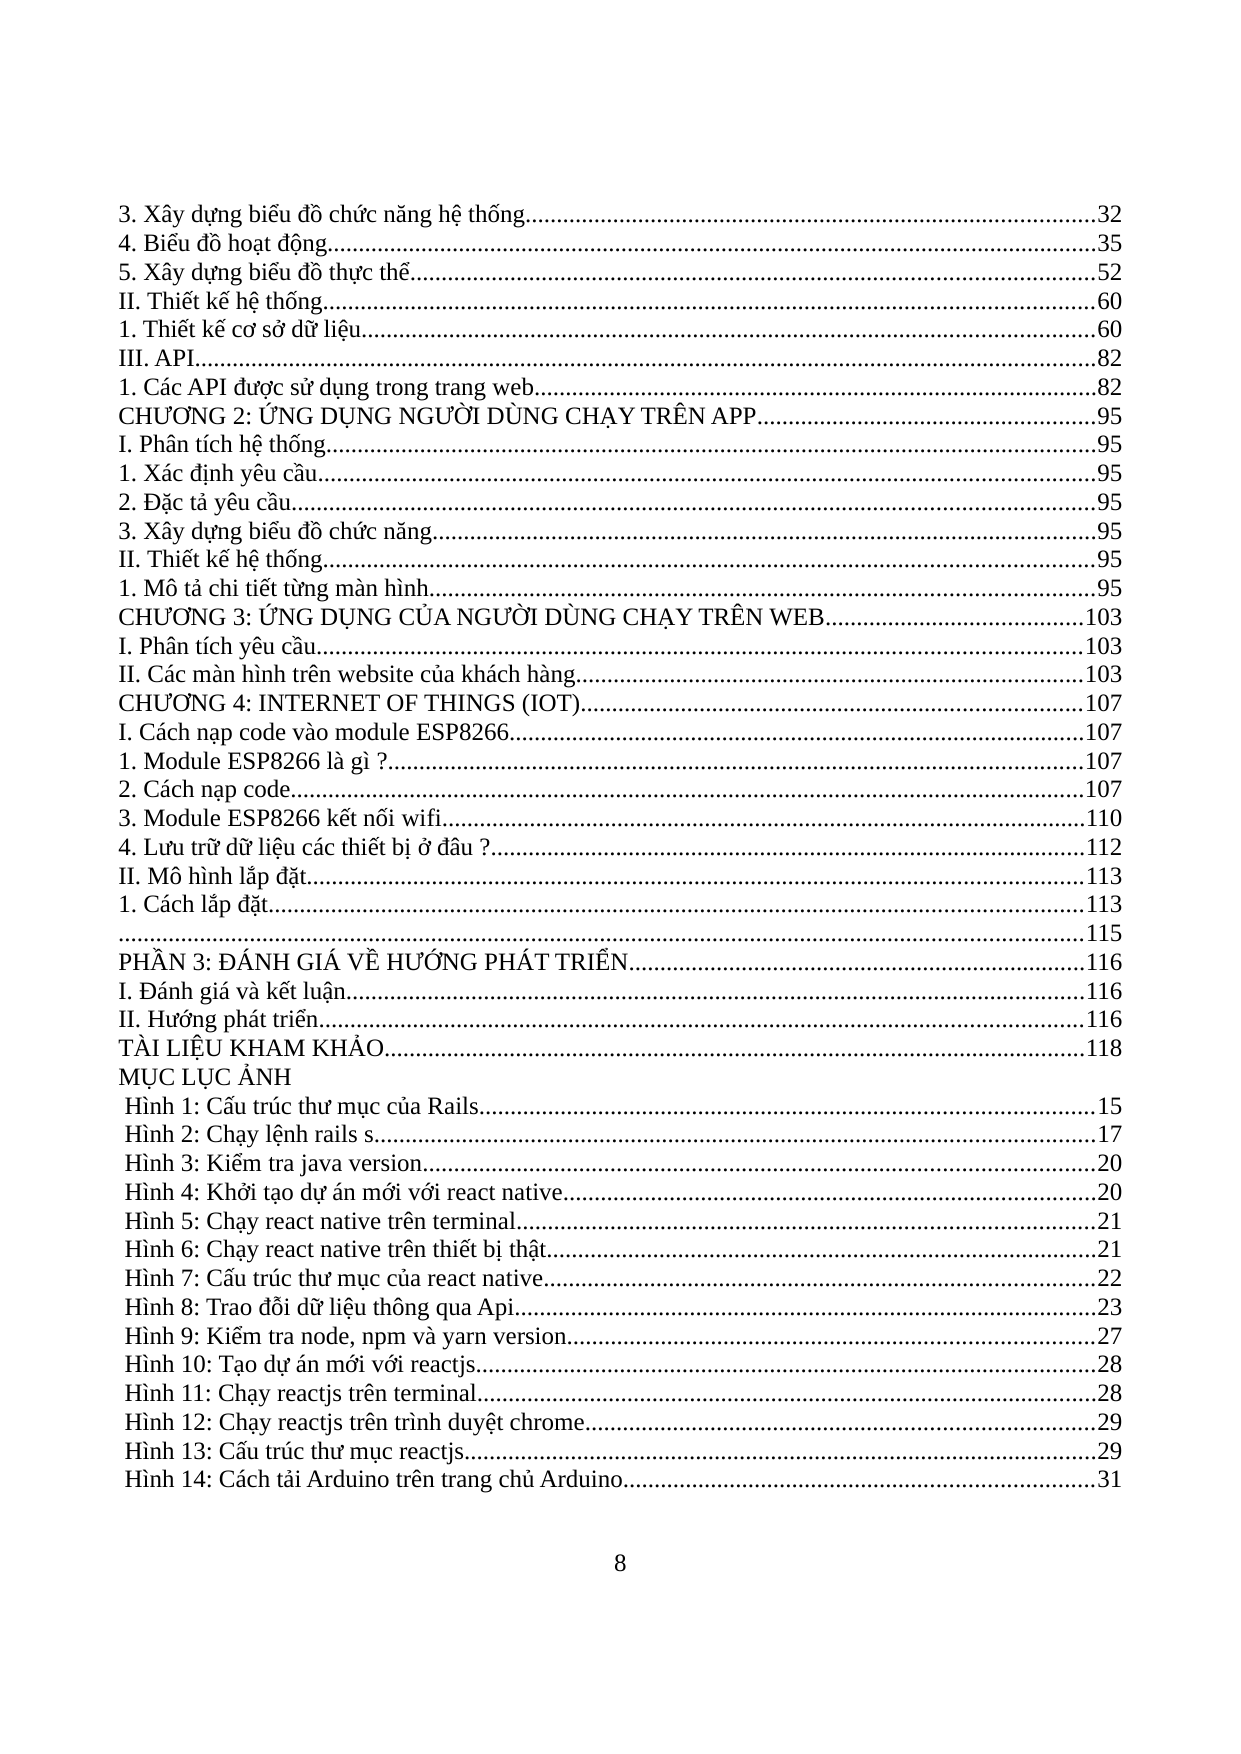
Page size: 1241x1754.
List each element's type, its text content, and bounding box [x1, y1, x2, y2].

text Hình 9: Kiểm tra node, npm và yarn version 27 [118, 1321, 1122, 1349]
text 1. Module ESP8266 là gì ? 107 [118, 746, 1122, 774]
text Hình 14: Cách tải Arduino trên trang chủ Arduino 31 [118, 1464, 1122, 1493]
text Hình 5: Chạy react native trên terminal 21 [118, 1206, 1122, 1234]
text CHƯƠNG 2: ỨNG DỤNG NGƯỜI DÙNG CHẠY TRÊN APP 95 [118, 401, 1122, 429]
text Hình 6: Chạy react native trên thiết bị thật 21 [118, 1234, 1122, 1263]
text Hình 7: Cấu trúc thư mục của react native 22 [118, 1263, 1122, 1292]
text II. Thiết kế hệ thống 60 [118, 286, 1122, 314]
text 1. Xác định yêu cầu 95 [118, 458, 1122, 487]
text Hình 12: Chạy reactjs trên trình duyệt chrome 29 [118, 1407, 1122, 1436]
text CHƯƠNG 3: ỨNG DỤNG CỦA NGƯỜI DÙNG CHẠY TRÊN WEB 103 [118, 602, 1122, 631]
text Hình 13: Cấu trúc thư mục reactjs 29 [118, 1436, 1122, 1464]
text I. Đánh giá và kết luận 116 [118, 976, 1122, 1004]
text 1. Mô tả chi tiết từng màn hình 95 [118, 573, 1122, 602]
text Hình 1: Cấu trúc thư mục của Rails 15 [118, 1091, 1122, 1119]
text PHẦN 3: ĐÁNH GIÁ VỀ HƯỚNG PHÁT TRIỂN 116 [118, 947, 1122, 976]
text 1. Các API được sử dụng trong trang web 82 [118, 372, 1122, 401]
text 3. Xây dựng biểu đồ chức năng hệ thống 32 [118, 199, 1122, 228]
text 1. Thiết kế cơ sở dữ liệu 60 [118, 314, 1122, 343]
text II. Các màn hình trên website của khách hàng 103 [118, 659, 1122, 688]
text Hình 8: Trao đỗi dữ liệu thông qua Api 23 [118, 1292, 1122, 1321]
text Hình 4: Khởi tạo dự án mới với react native 20 [118, 1177, 1122, 1206]
text 2. Đặc tả yêu cầu 95 [118, 487, 1122, 516]
text Hình 11: Chạy reactjs trên terminal 28 [118, 1378, 1122, 1407]
text I. Phân tích yêu cầu 103 [118, 631, 1122, 659]
text 3. Xây dựng biểu đồ chức năng 95 [118, 516, 1122, 544]
text Hình 3: Kiểm tra java version 20 [118, 1148, 1122, 1177]
text 3. Module ESP8266 kết nối wifi 110 [118, 803, 1122, 832]
text CHƯƠNG 4: INTERNET OF THINGS (IOT) 107 [118, 688, 1122, 717]
text III. API 82 [118, 343, 1122, 372]
text 2. Cách nạp code 107 [118, 774, 1122, 803]
text Hình 10: Tạo dự án mới với reactjs 28 [118, 1349, 1122, 1378]
text 115 [118, 918, 1122, 947]
text II. Mô hình lắp đặt 113 [118, 861, 1122, 889]
text II. Hướng phát triển 116 [118, 1004, 1122, 1033]
text 4. Lưu trữ dữ liệu các thiết bị ở đâu ? 112 [118, 832, 1122, 861]
text TÀI LIỆU KHAM KHẢO 118 [118, 1033, 1122, 1062]
text I. Cách nạp code vào module ESP8266 107 [118, 717, 1122, 746]
text 4. Biểu đồ hoạt động 35 [118, 228, 1122, 257]
text I. Phân tích hệ thống 95 [118, 429, 1122, 458]
text Hình 2: Chạy lệnh rails s 17 [118, 1119, 1122, 1148]
text II. Thiết kế hệ thống 95 [118, 544, 1122, 573]
text 5. Xây dựng biểu đồ thực thể 52 [118, 257, 1122, 286]
text MỤC LỤC ẢNH [118, 1062, 1122, 1091]
text 1. Cách lắp đặt 113 [118, 889, 1122, 918]
